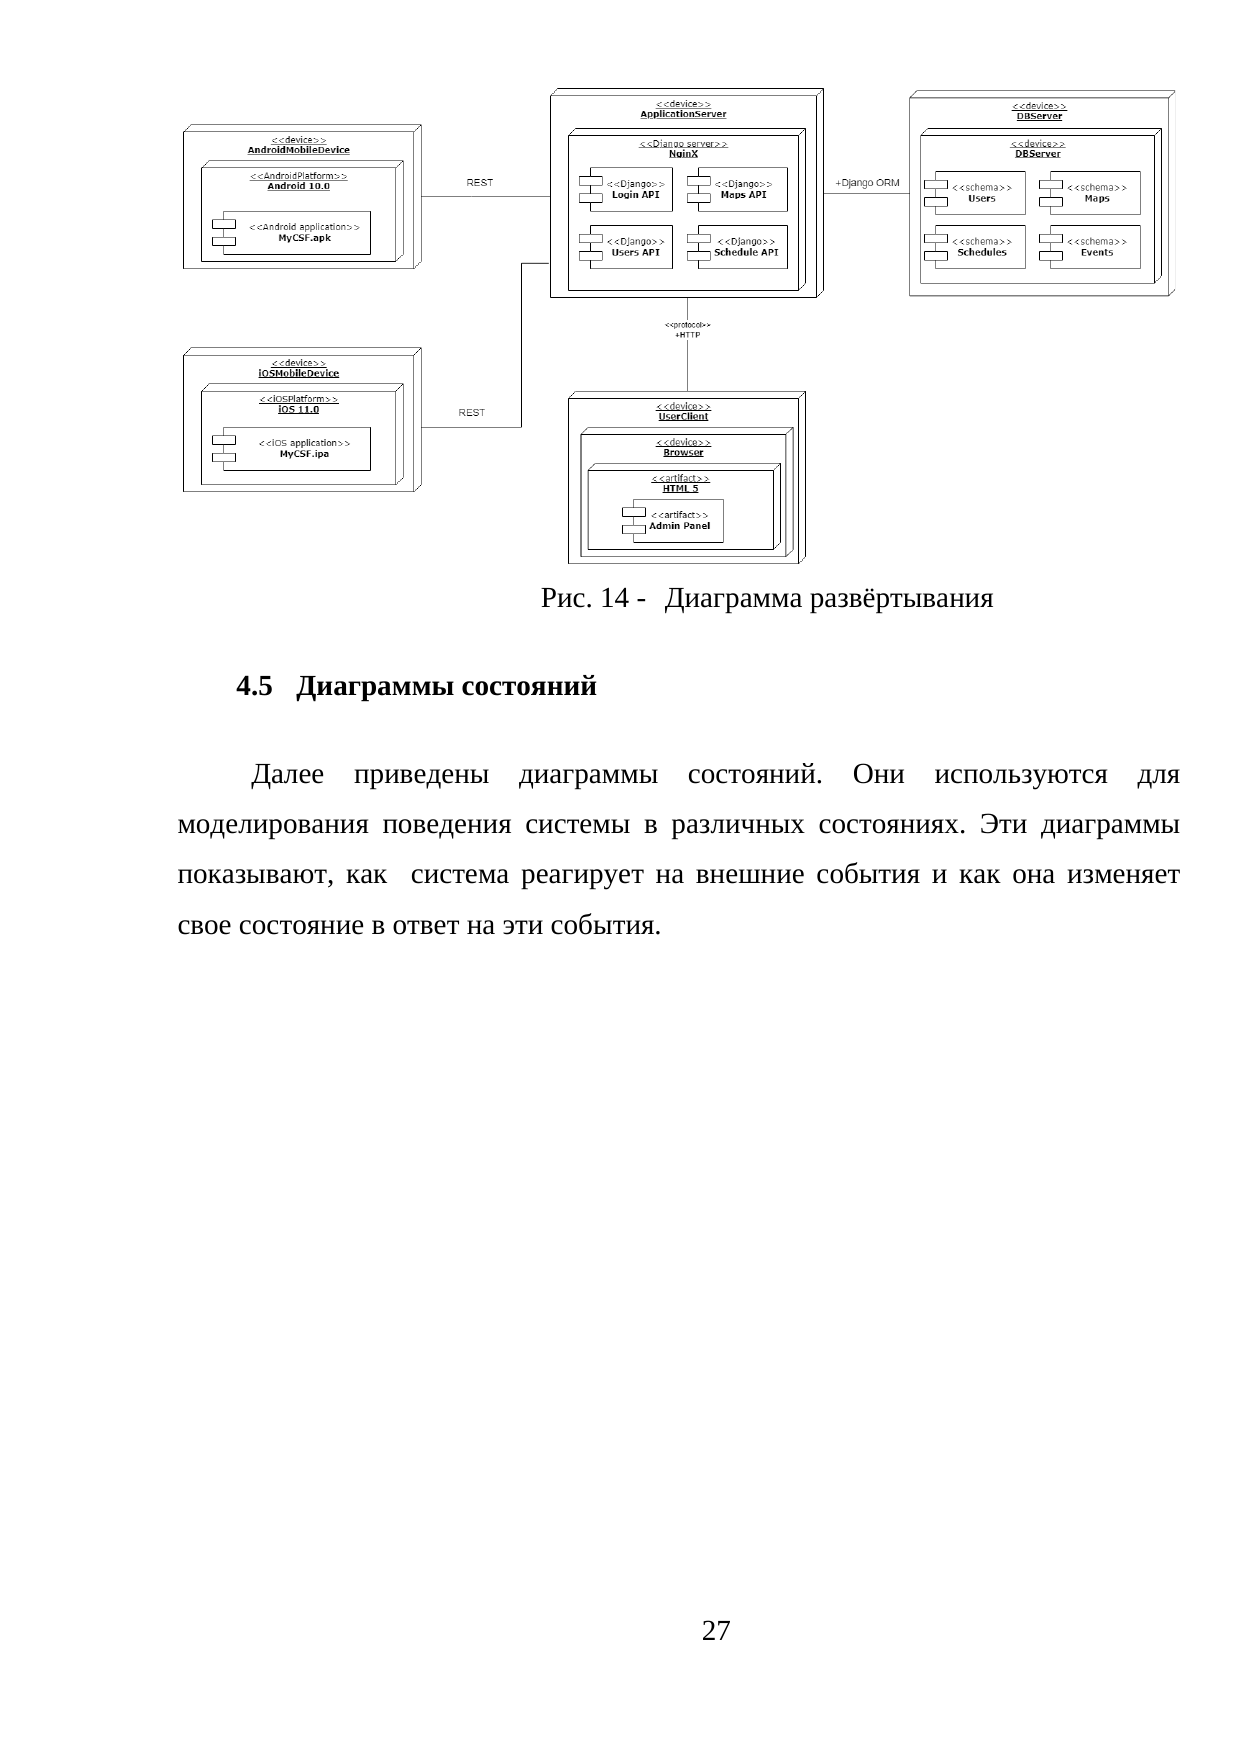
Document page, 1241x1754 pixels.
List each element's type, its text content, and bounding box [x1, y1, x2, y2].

picture [183, 88, 1176, 564]
text Далее приведены диаграммы состояний. Они используются для моделирования поведения системы в различных состояниях. Эти диаграммы показывают, как система реагирует на внешние события и как она изменяет свое состояние в ответ на эти события. [177, 756, 1181, 941]
subtitle Диаграммы состояний [236, 668, 1181, 702]
list Диаграмма развёртывания [252, 580, 1181, 614]
